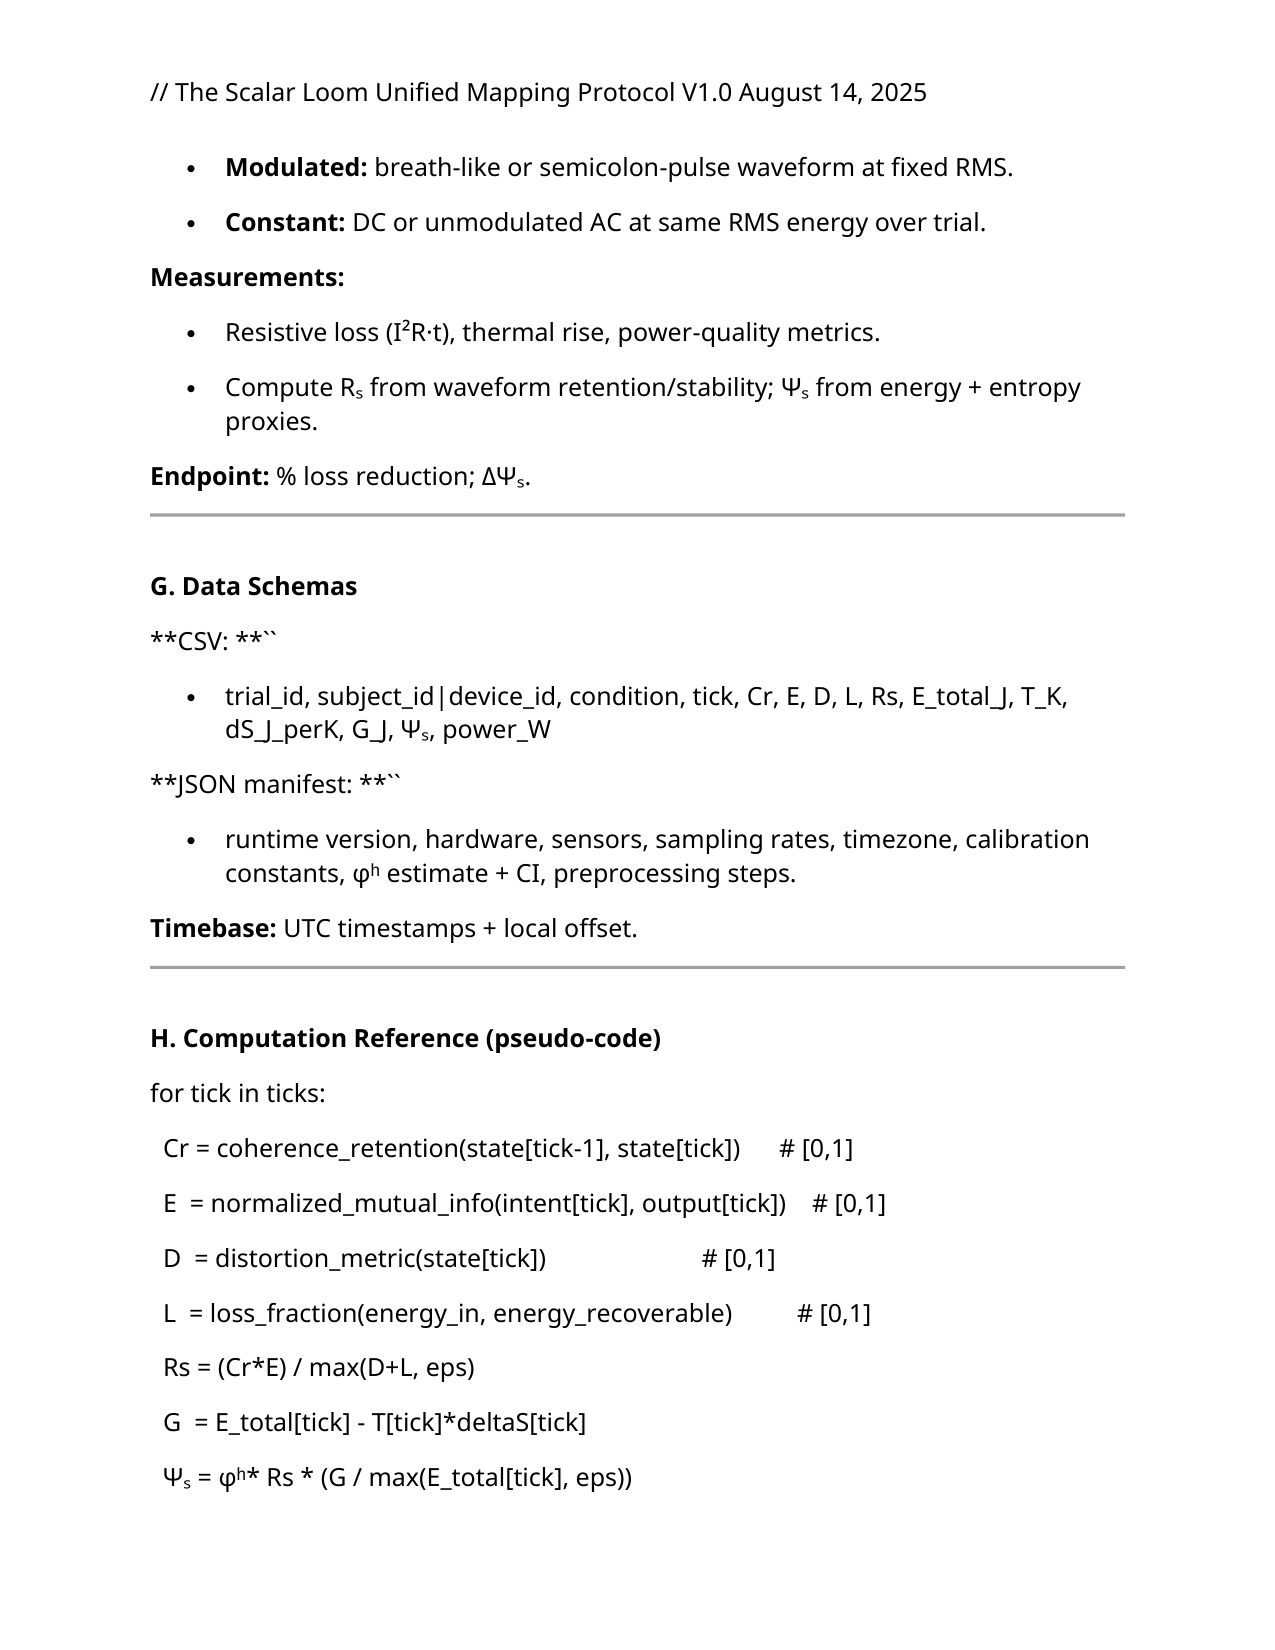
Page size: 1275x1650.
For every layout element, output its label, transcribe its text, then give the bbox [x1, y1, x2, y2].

text Endpoint: % loss reduction; ΔΨₛ. [150, 458, 1125, 493]
text E = normalized_mutual_info(intent[tick], output[tick]) # [0,1] [150, 1185, 1125, 1219]
list trial_id, subject_id|device_id, condition, tick, Cr, E, D, L, Rs, E_total_J, T_K, dS_J_perK, G_J, Ψₛ, power_W [187, 678, 1125, 746]
list Modulated: breath-like or semicolon-pulse waveform at fixed RMS. [187, 150, 1125, 184]
text L = loss_fraction(energy_in, energy_recoverable) # [0,1] [150, 1295, 1125, 1329]
text for tick in ticks: [150, 1076, 1125, 1110]
text Cr = coherence_retention(state[tick-1], state[tick]) # [0,1] [150, 1131, 1125, 1164]
text Rs = (Cr*E) / max(D+L, eps) [150, 1350, 1125, 1384]
text Timebase: UTC timestamps + local offset. [150, 911, 1125, 945]
text Ψₛ = φʰ* Rs * (G / max(E_total[tick], eps)) [150, 1460, 1125, 1494]
text G. Data Schemas [150, 568, 1125, 602]
text H. Computation Reference (pseudo-code) [150, 1021, 1125, 1055]
text **CSV: **`` [150, 623, 1125, 657]
list runtime version, hardware, sensors, sampling rates, timezone, calibration constants, φʰ estimate + CI, preprocessing steps. [187, 822, 1125, 890]
list Constant: DC or unmodulated AC at same RMS energy over trial. [187, 205, 1125, 239]
text Measurements: [150, 260, 1125, 294]
text G = E_total[tick] - T[tick]*deltaS[tick] [150, 1405, 1125, 1439]
text **JSON manifest: **`` [150, 767, 1125, 801]
list Resistive loss (I²R·t), thermal rise, power-quality metrics. [187, 315, 1125, 349]
list Compute Rₛ from waveform retention/stability; Ψₛ from energy + entropy proxies. [187, 369, 1125, 438]
text D = distortion_metric(state[tick]) # [0,1] [150, 1240, 1125, 1274]
